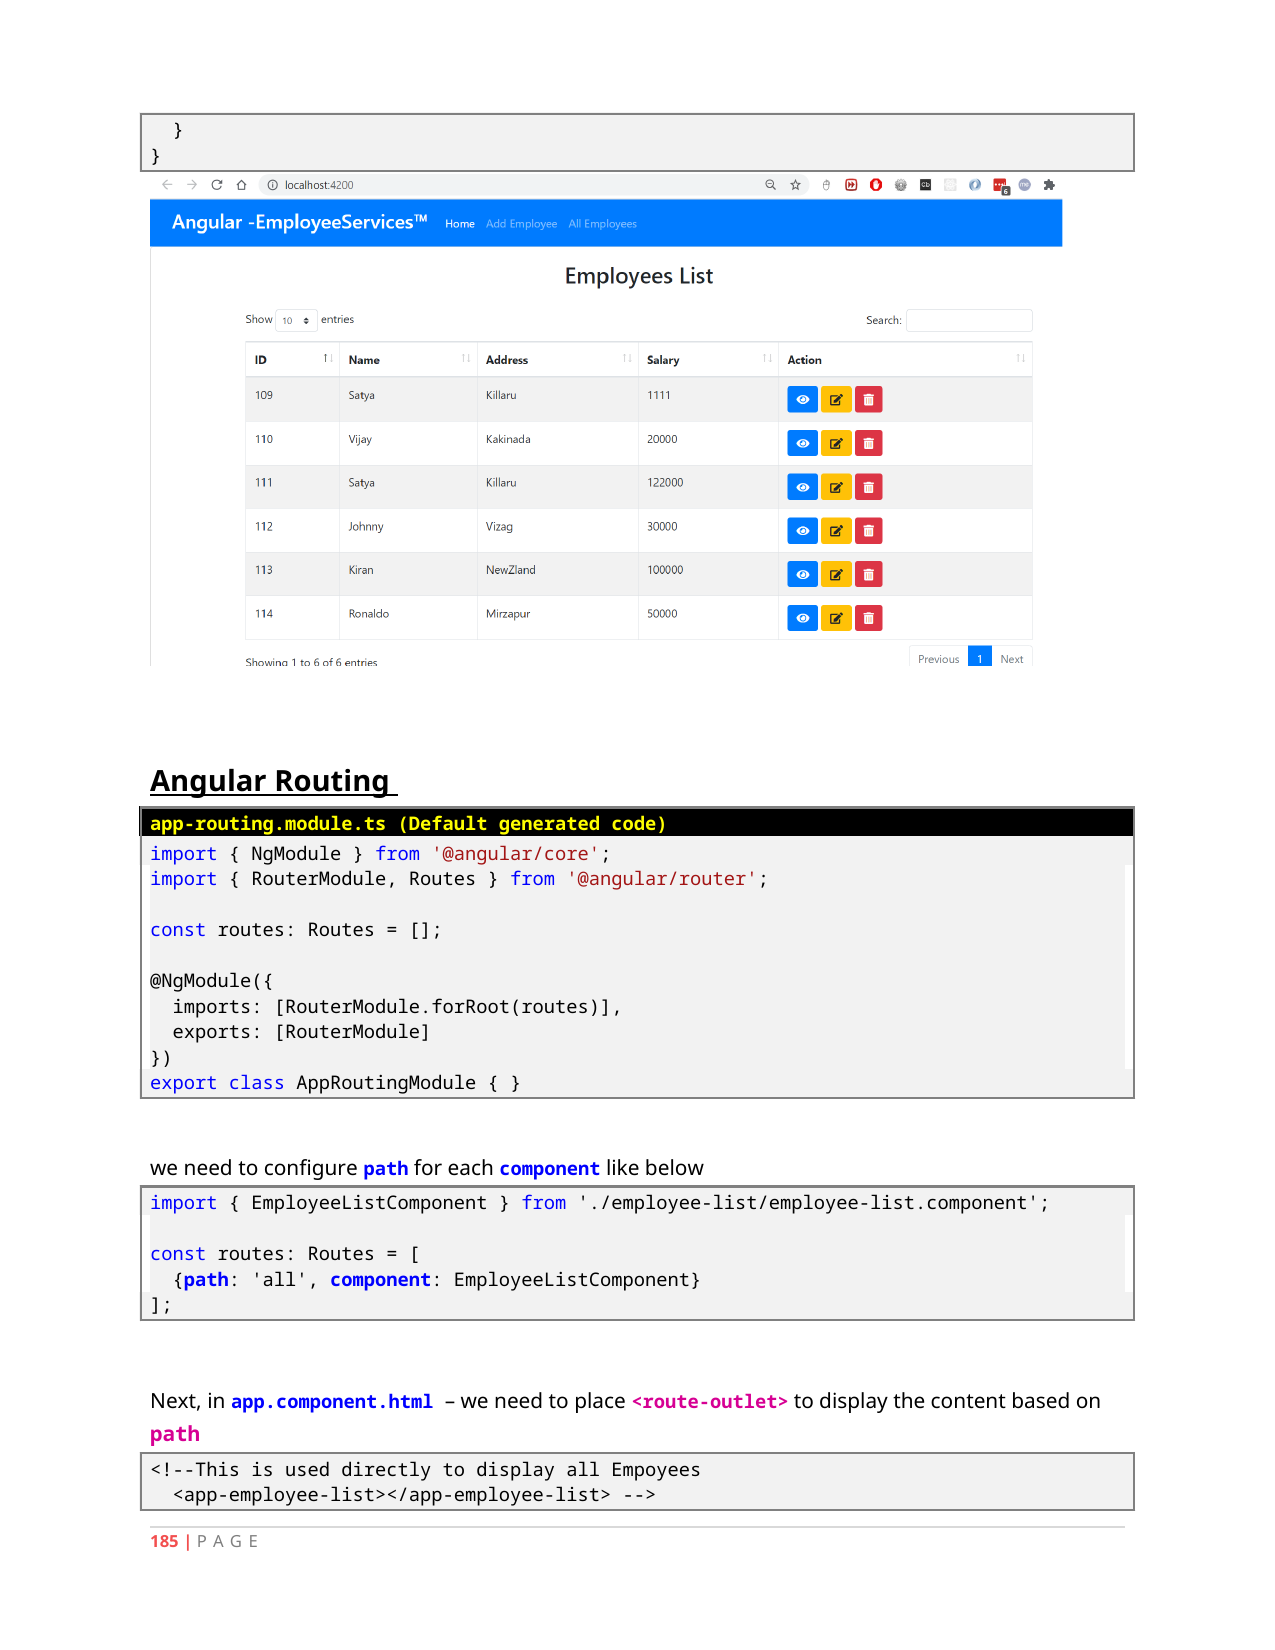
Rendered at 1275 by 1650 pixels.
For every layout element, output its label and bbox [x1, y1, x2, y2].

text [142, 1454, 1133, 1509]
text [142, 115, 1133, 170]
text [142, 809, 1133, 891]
picture [150, 172, 1063, 666]
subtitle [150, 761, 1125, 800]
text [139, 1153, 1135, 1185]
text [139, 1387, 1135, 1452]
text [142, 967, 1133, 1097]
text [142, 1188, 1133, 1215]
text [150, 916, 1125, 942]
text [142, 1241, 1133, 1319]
